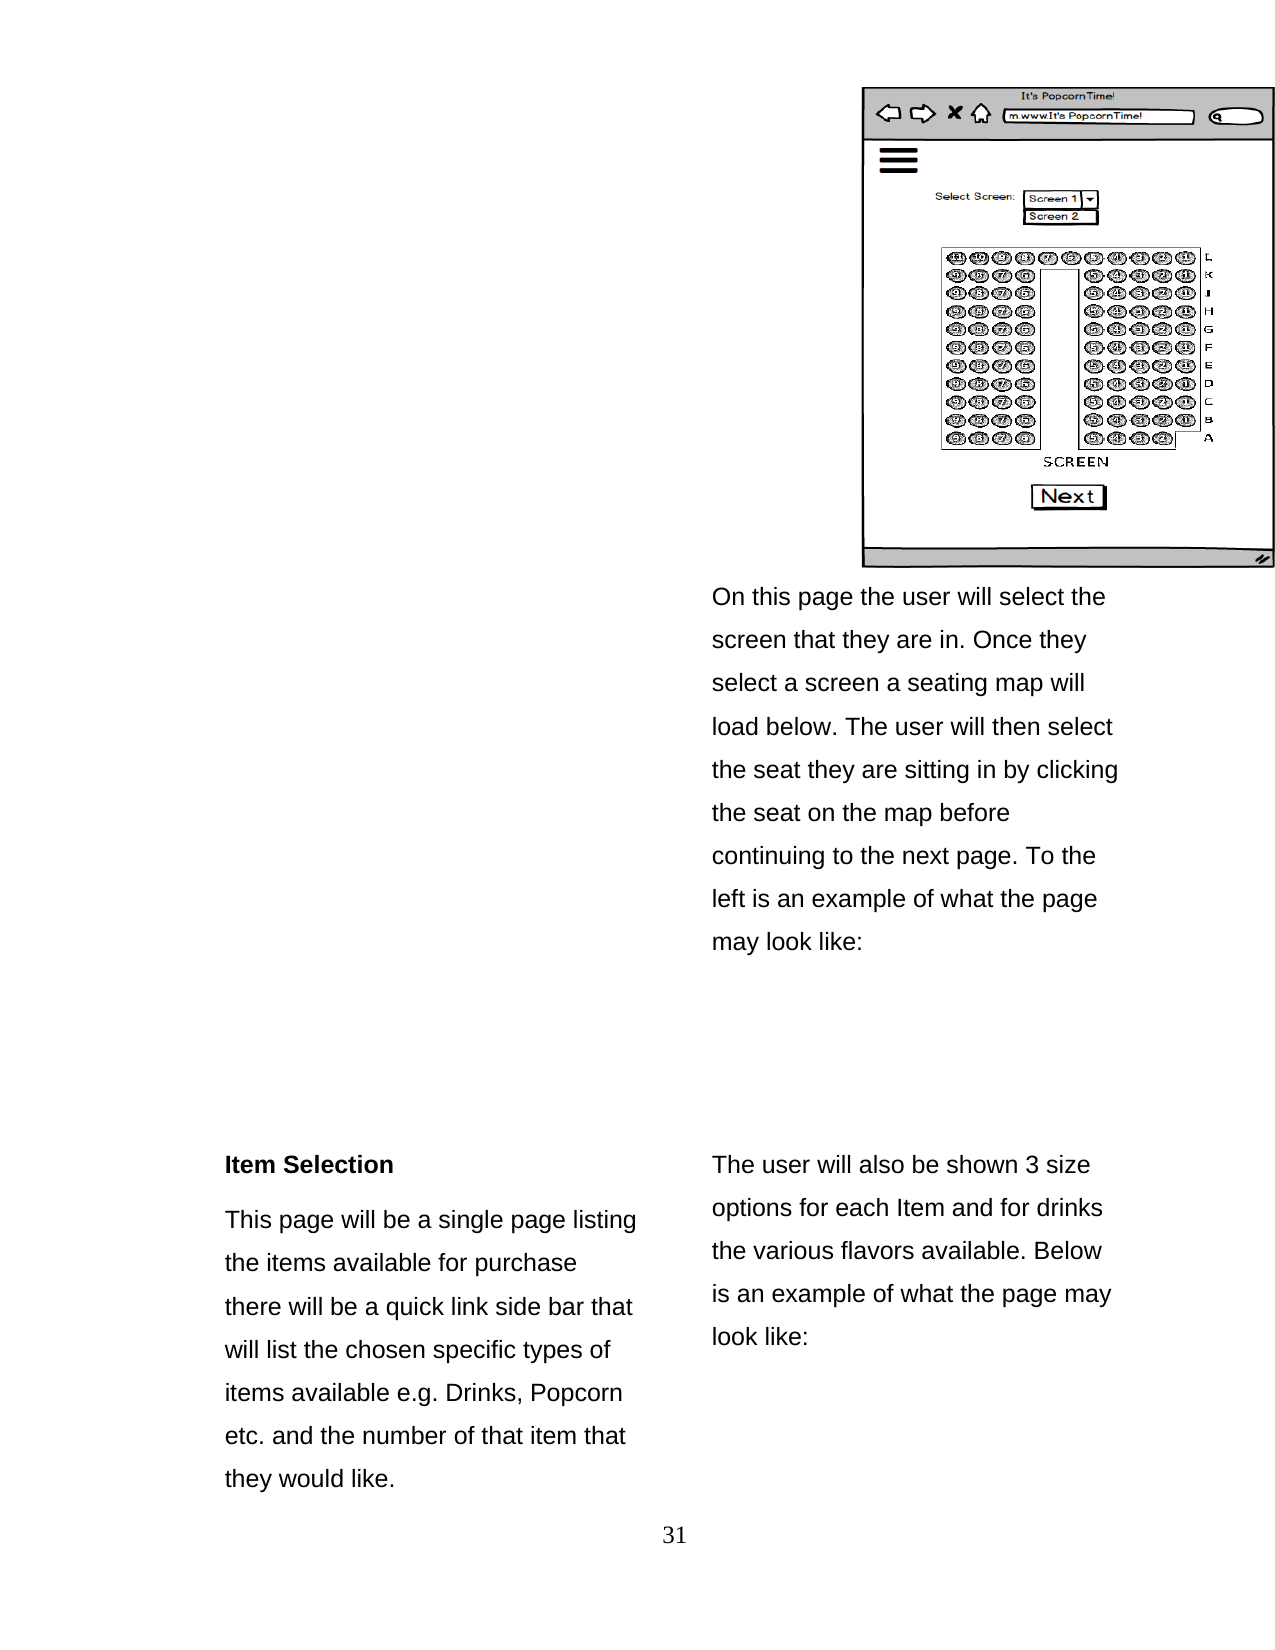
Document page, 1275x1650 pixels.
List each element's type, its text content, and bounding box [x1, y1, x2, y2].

picture [861, 87, 1275, 568]
text Item Selection [224, 1149, 638, 1178]
text On this page the user will select the screen that they are in. Once they select a screen a seating map will load below. The user will then select the seat they are sitting in by clicking the seat on the map before continuing to the next page. To the left is an example of what the page may look like: [712, 150, 1125, 956]
text This page will be a single page listing the items available for purchase there will be a quick link side bar that will list the chosen specific types of items available e.g. Drinks, Popcorn etc. and the number of that item that they would like. The user will also be shown 3 size options for each Item and for drinks the various flavors available. Below is an example of what the page may look like: [224, 1205, 638, 1493]
text This page will be a single page listing the items available for purchase there will be a quick link side bar that will list the chosen specific types of items available e.g. Drinks, Popcorn etc. and the number of that item that they would like. The user will also be shown 3 size options for each Item and for drinks the various flavors available. Below is an example of what the page may look like: [712, 1149, 1125, 1351]
